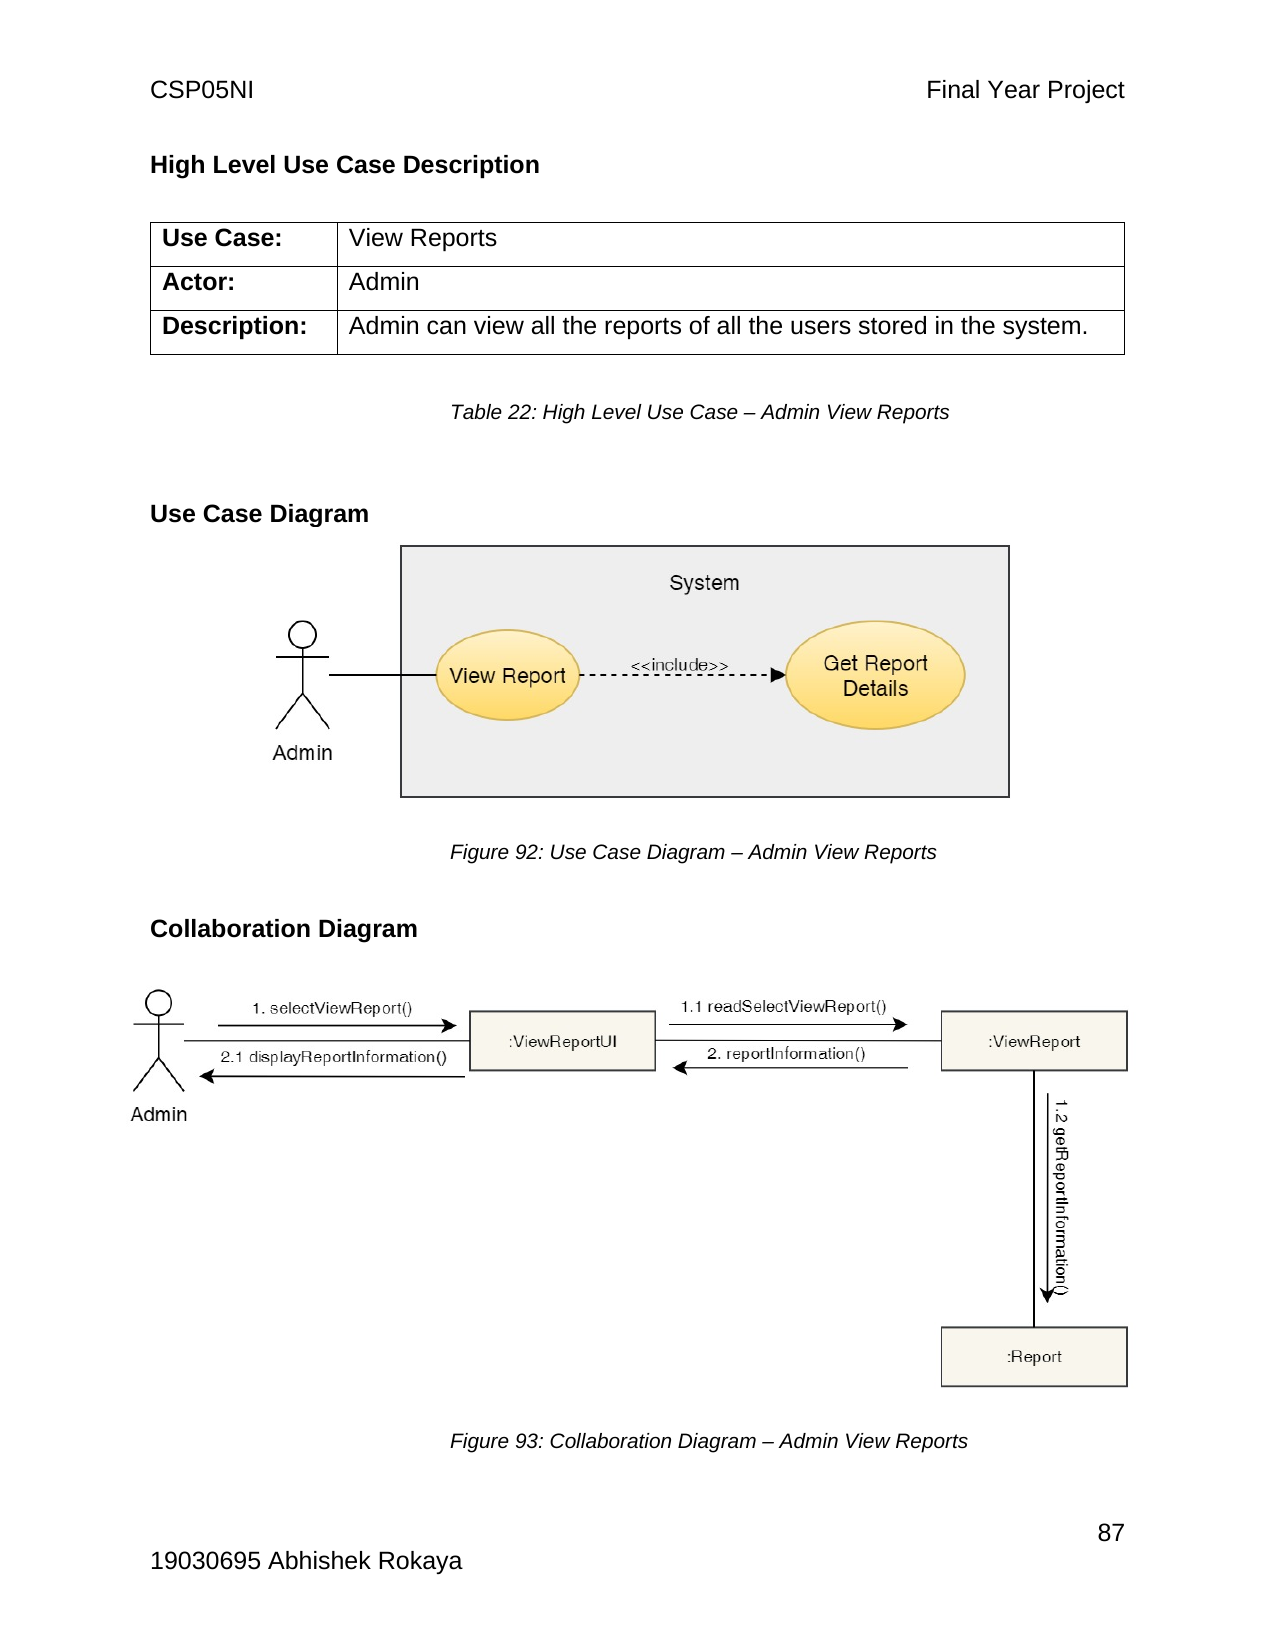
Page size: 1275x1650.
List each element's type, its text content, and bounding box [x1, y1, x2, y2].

text High Level Use Case Description [150, 150, 1125, 179]
table_cell Admin can view all the reports of all the users stored in the system. [338, 311, 1124, 354]
table_header View Reports [338, 223, 1124, 266]
text Figure 92: Use Case Diagram – Admin View Reports [375, 840, 1125, 864]
table_header Use Case: [151, 223, 337, 266]
text Collaboration Diagram [150, 914, 1125, 942]
text Figure 93: Collaboration Diagram – Admin View Reports [375, 1429, 1125, 1453]
picture [112, 971, 1144, 1404]
text Use Case Diagram [150, 498, 1125, 527]
table_cell Actor: [151, 267, 337, 310]
table_cell Admin [338, 267, 1124, 310]
picture [253, 527, 1027, 815]
text Table 22: High Level Use Case – Admin View Reports [375, 400, 1125, 424]
table_cell Description: [151, 311, 337, 354]
